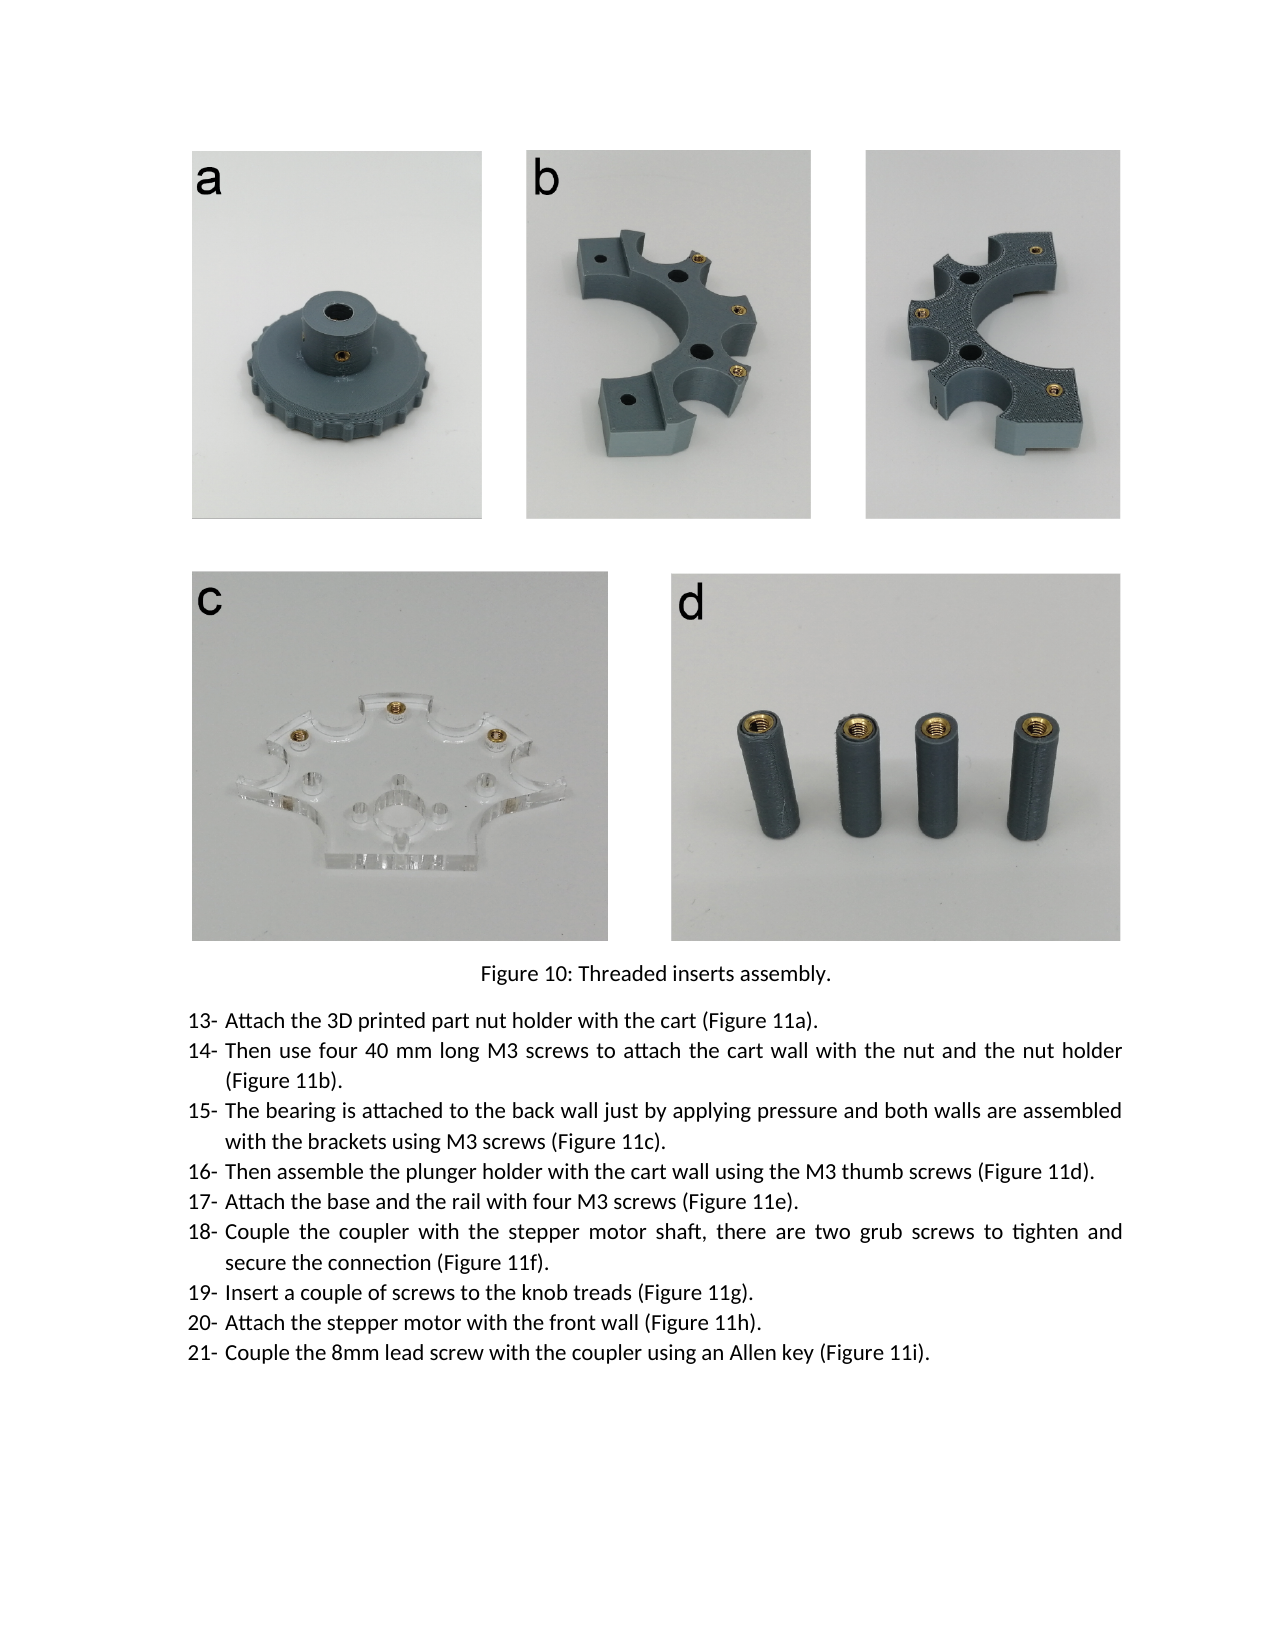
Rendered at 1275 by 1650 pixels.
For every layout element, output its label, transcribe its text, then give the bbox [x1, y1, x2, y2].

list Attach the 3D printed part nut holder with the cart (Figure 11a). [187, 1006, 1125, 1034]
list Then use four 40 mm long M3 screws to attach the cart wall with the nut and the nut holder (Figure 11b). [187, 1036, 1125, 1094]
list Couple the 8mm lead screw with the coupler using an Allen key (Figure 11i). [187, 1338, 1125, 1366]
list Couple the coupler with the stepper motor shaft, there are two grub screws to tighten and secure the connection (Figure 11f). [187, 1217, 1125, 1276]
list Attach the base and the rail with four M3 screws (Figure 11e). [187, 1187, 1125, 1215]
picture [192, 150, 1121, 941]
list The bearing is attached to the back wall just by applying pressure and both walls are assembled with the brackets using M3 screws (Figure 11c). [187, 1097, 1125, 1155]
list Then assemble the plunger holder with the cart wall using the M3 thumb screws (Figure 11d). [187, 1157, 1125, 1185]
list Attach the stepper motor with the front wall (Figure 11h). [187, 1308, 1125, 1336]
list Insert a couple of screws to the knob treads (Figure 11g). [187, 1278, 1125, 1306]
text Figure 10: Threaded inserts assembly. [187, 959, 1125, 987]
